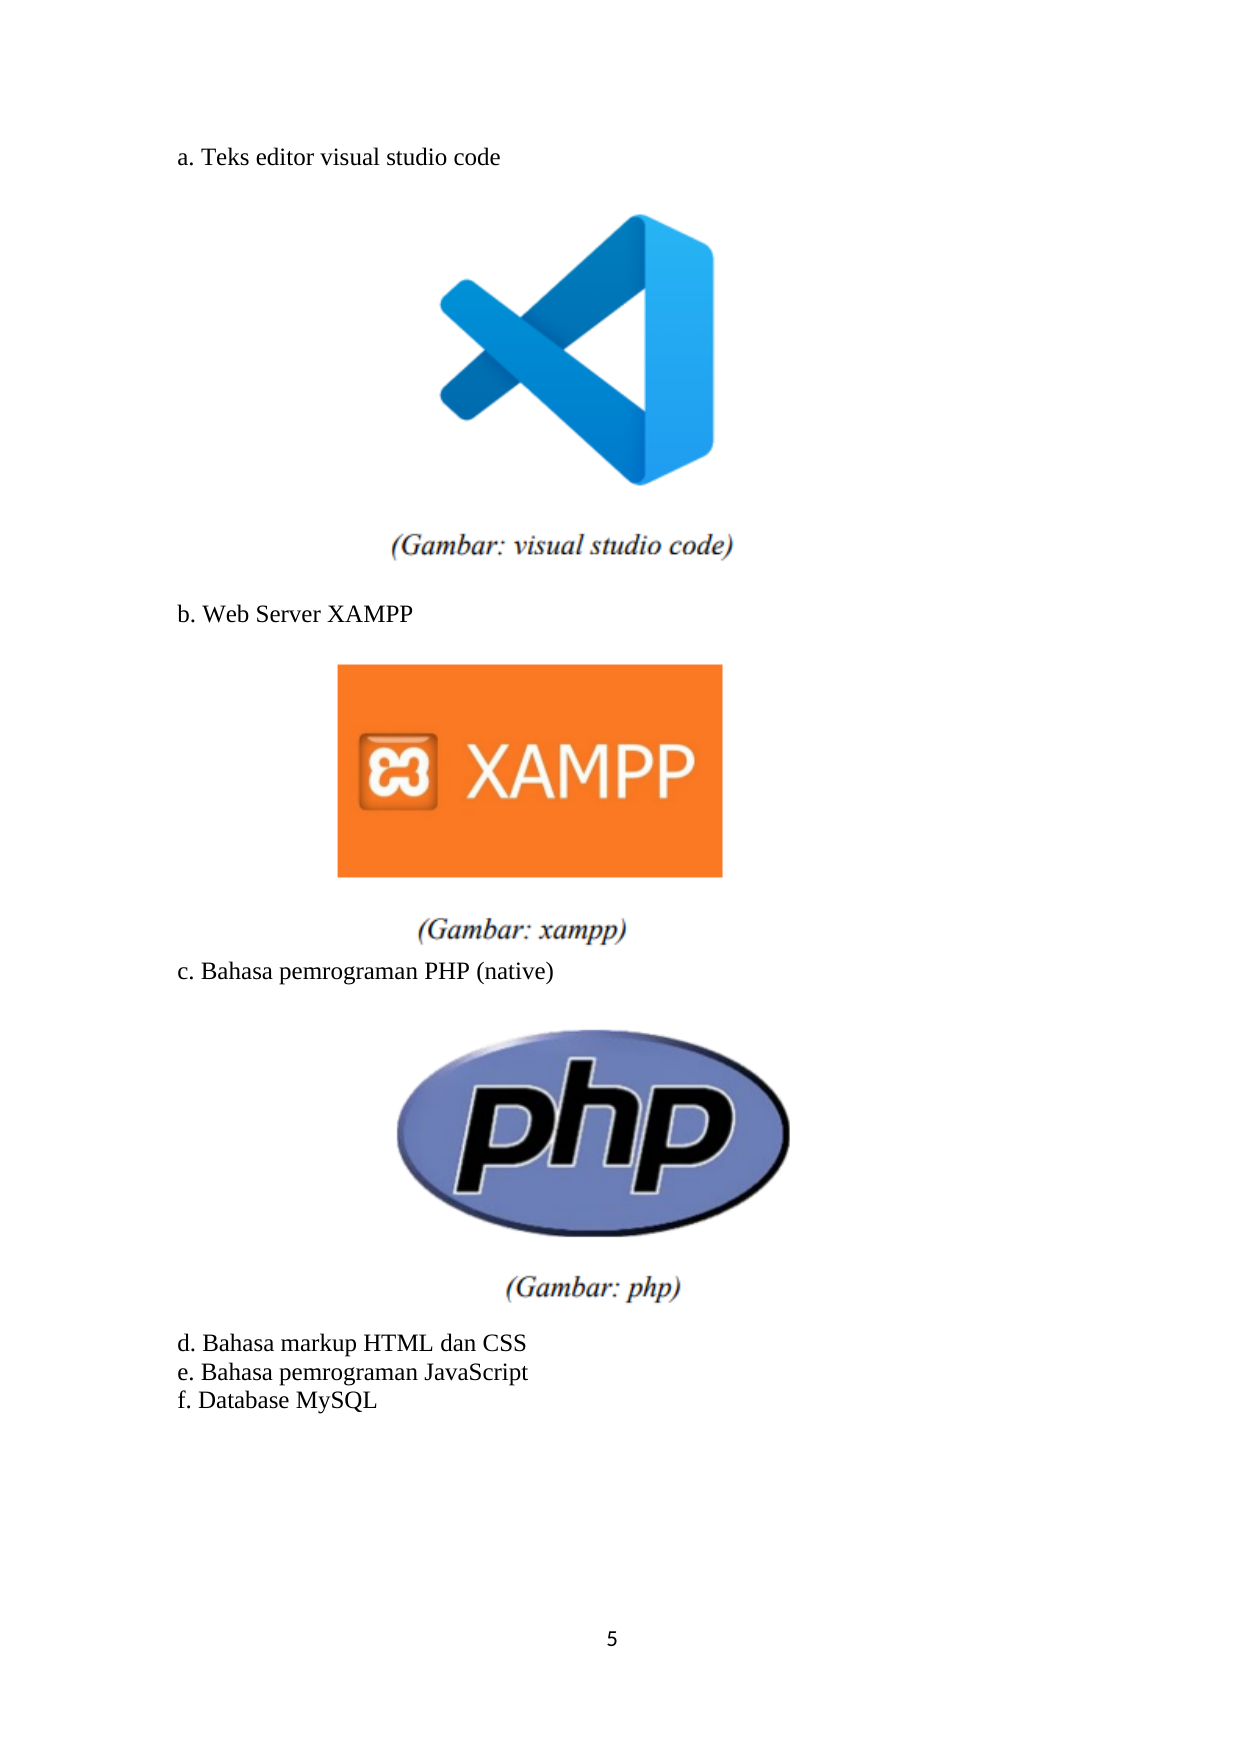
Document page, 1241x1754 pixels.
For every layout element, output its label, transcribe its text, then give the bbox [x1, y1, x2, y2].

picture [327, 657, 740, 956]
text a. Teks editor visual studio code [177, 142, 1107, 170]
picture [327, 199, 796, 600]
picture [327, 1013, 840, 1328]
